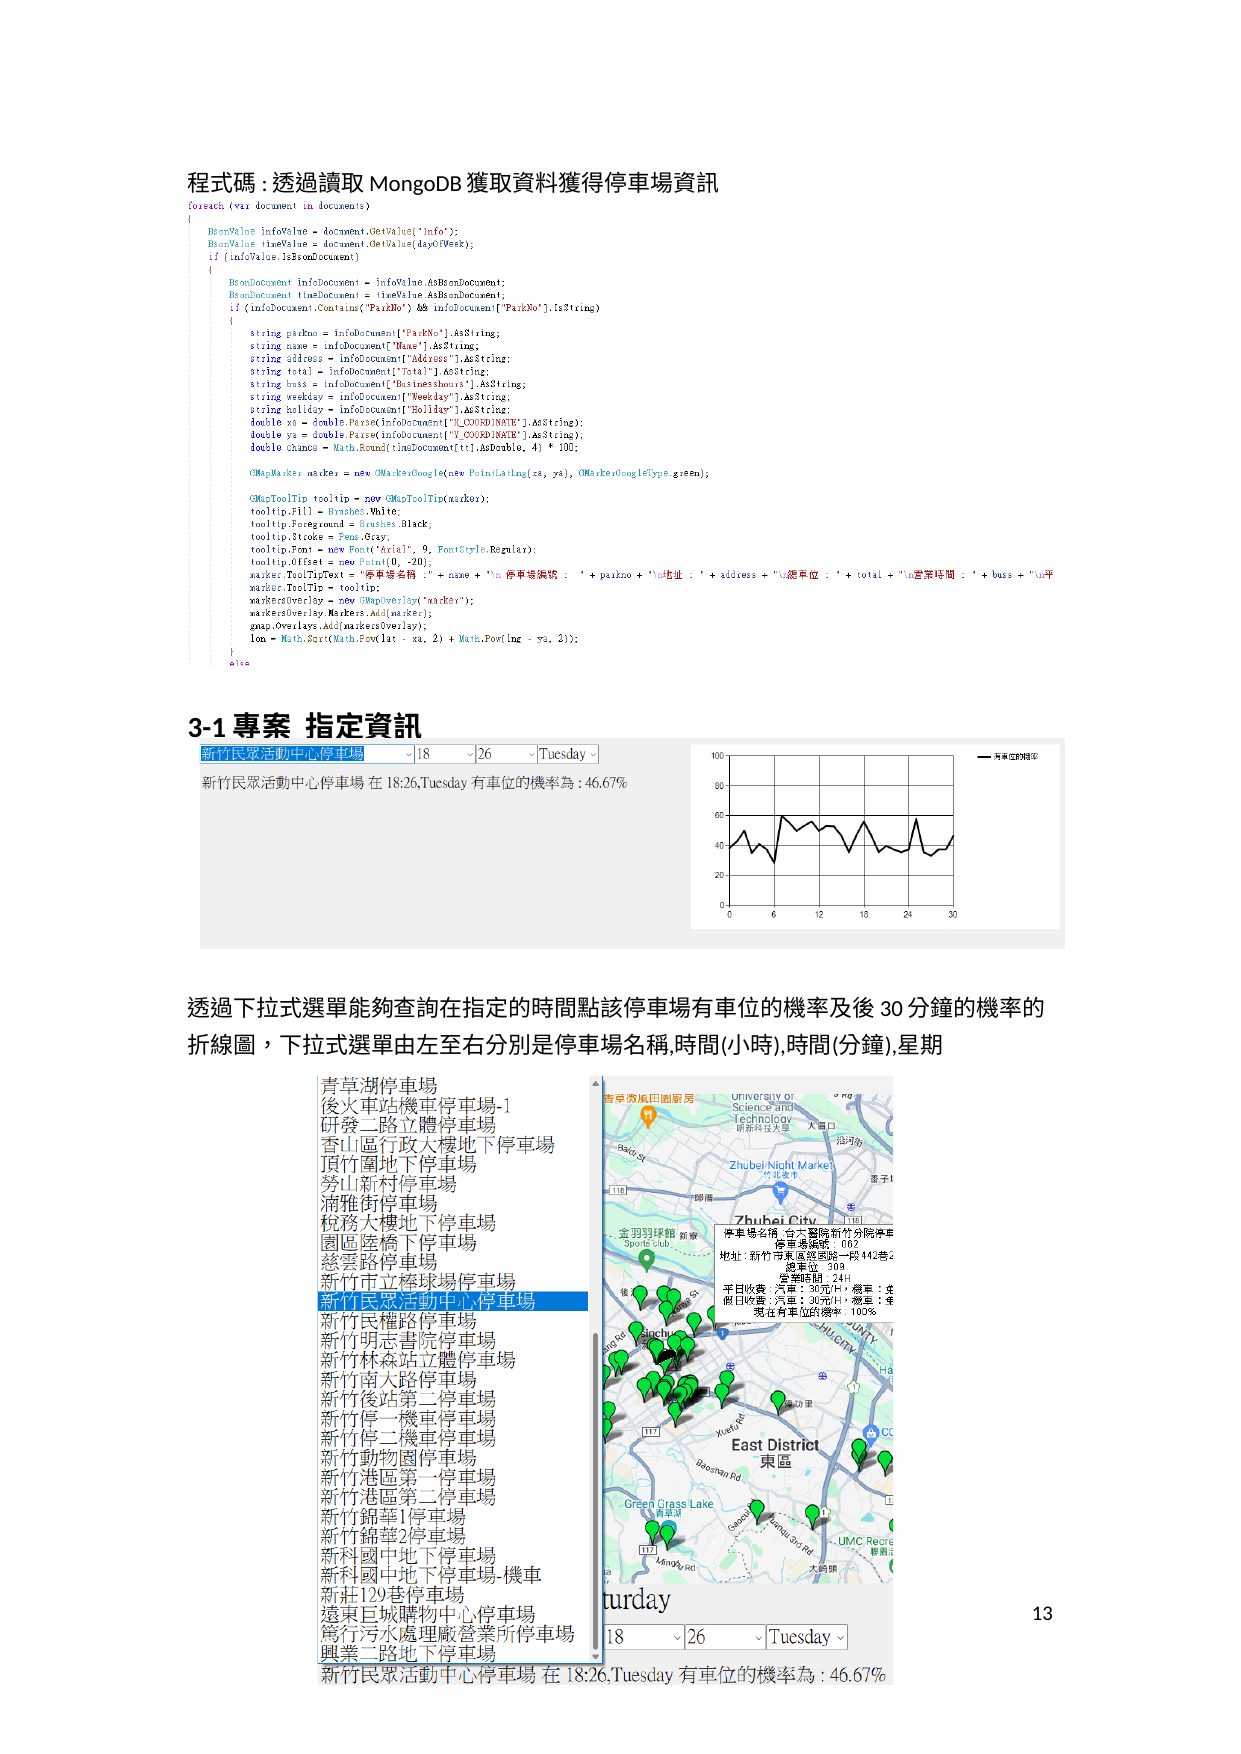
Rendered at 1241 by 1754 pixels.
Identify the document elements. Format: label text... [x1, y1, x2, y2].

text 程式碼 : 透過讀取MongoDB獲取資料獲得停車場資訊 [187, 162, 1053, 200]
text 3-1 專案_指定資訊 [187, 666, 1053, 762]
picture [199, 738, 1065, 949]
picture [187, 200, 1053, 666]
picture [317, 1076, 894, 1685]
text 透過下拉式選單能夠查詢在指定的時間點該停車場有車位的機率及後30分鐘的機率的折線圖，下拉式選單由左至右分別是停車場名稱,時間(小時),時間(分鐘),星期 [187, 987, 1053, 1062]
